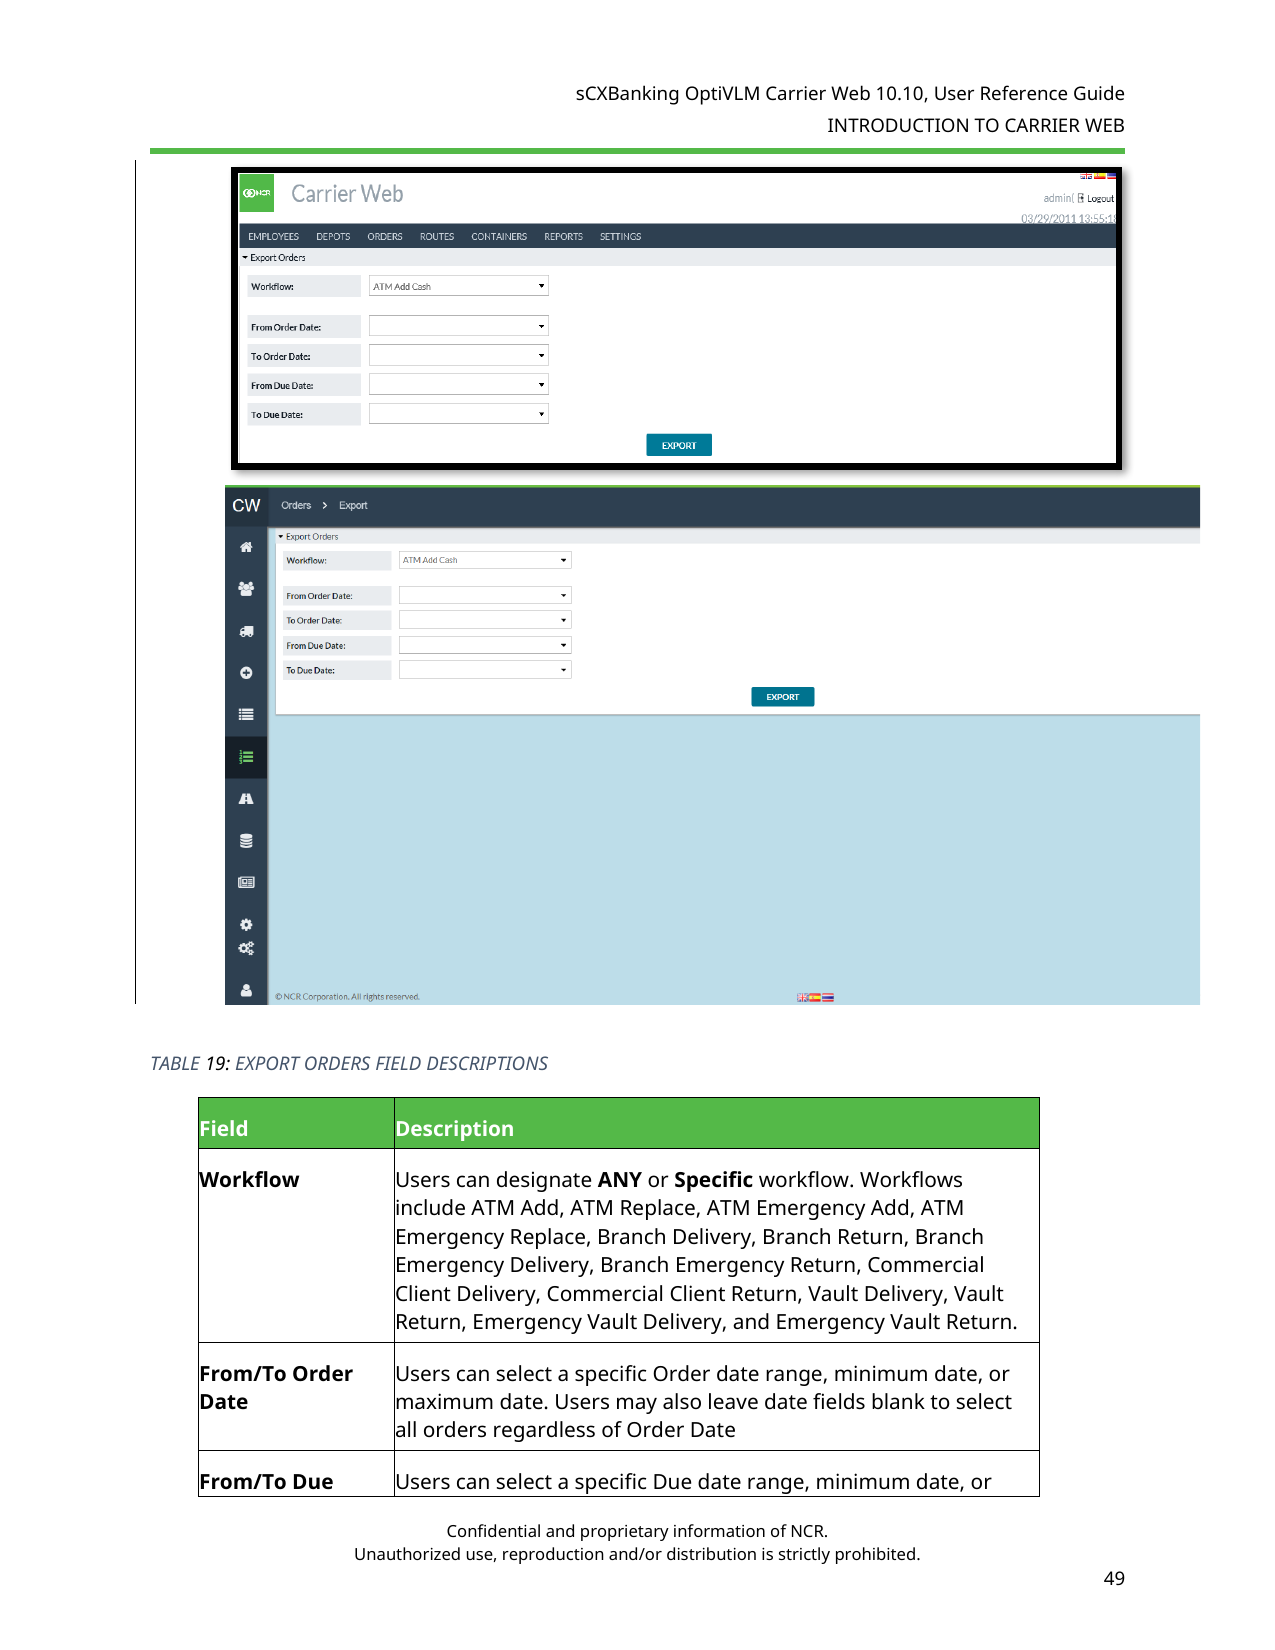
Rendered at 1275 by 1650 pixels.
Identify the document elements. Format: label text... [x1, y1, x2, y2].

table_cell Workflow [199, 1149, 394, 1342]
picture [238, 173, 1116, 463]
table_cell From/To Order Date [199, 1343, 394, 1450]
table_cell Users can designate ANY or Specific workflow. Workflows include ATM Add, ATM Replace, ATM Emergency Add, ATM Emergency Replace, Branch Delivery, Branch Return, Branch Emergency Delivery, Branch Emergency Return, Commercial Client Delivery, Commercial Client Return, Vault Delivery, Vault Return, Emergency Vault Delivery, and Emergency Vault Return. [395, 1149, 1039, 1342]
table_header Field [199, 1098, 394, 1148]
picture [225, 485, 1200, 1005]
table_header Description [395, 1098, 1039, 1148]
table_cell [395, 1451, 1039, 1496]
table_cell Users can select a specific Order date range, minimum date, or maximum date. Users may also leave date fields blank to select all orders regardless of Order Date [395, 1343, 1039, 1450]
table_cell From/To Due Date [199, 1451, 394, 1496]
